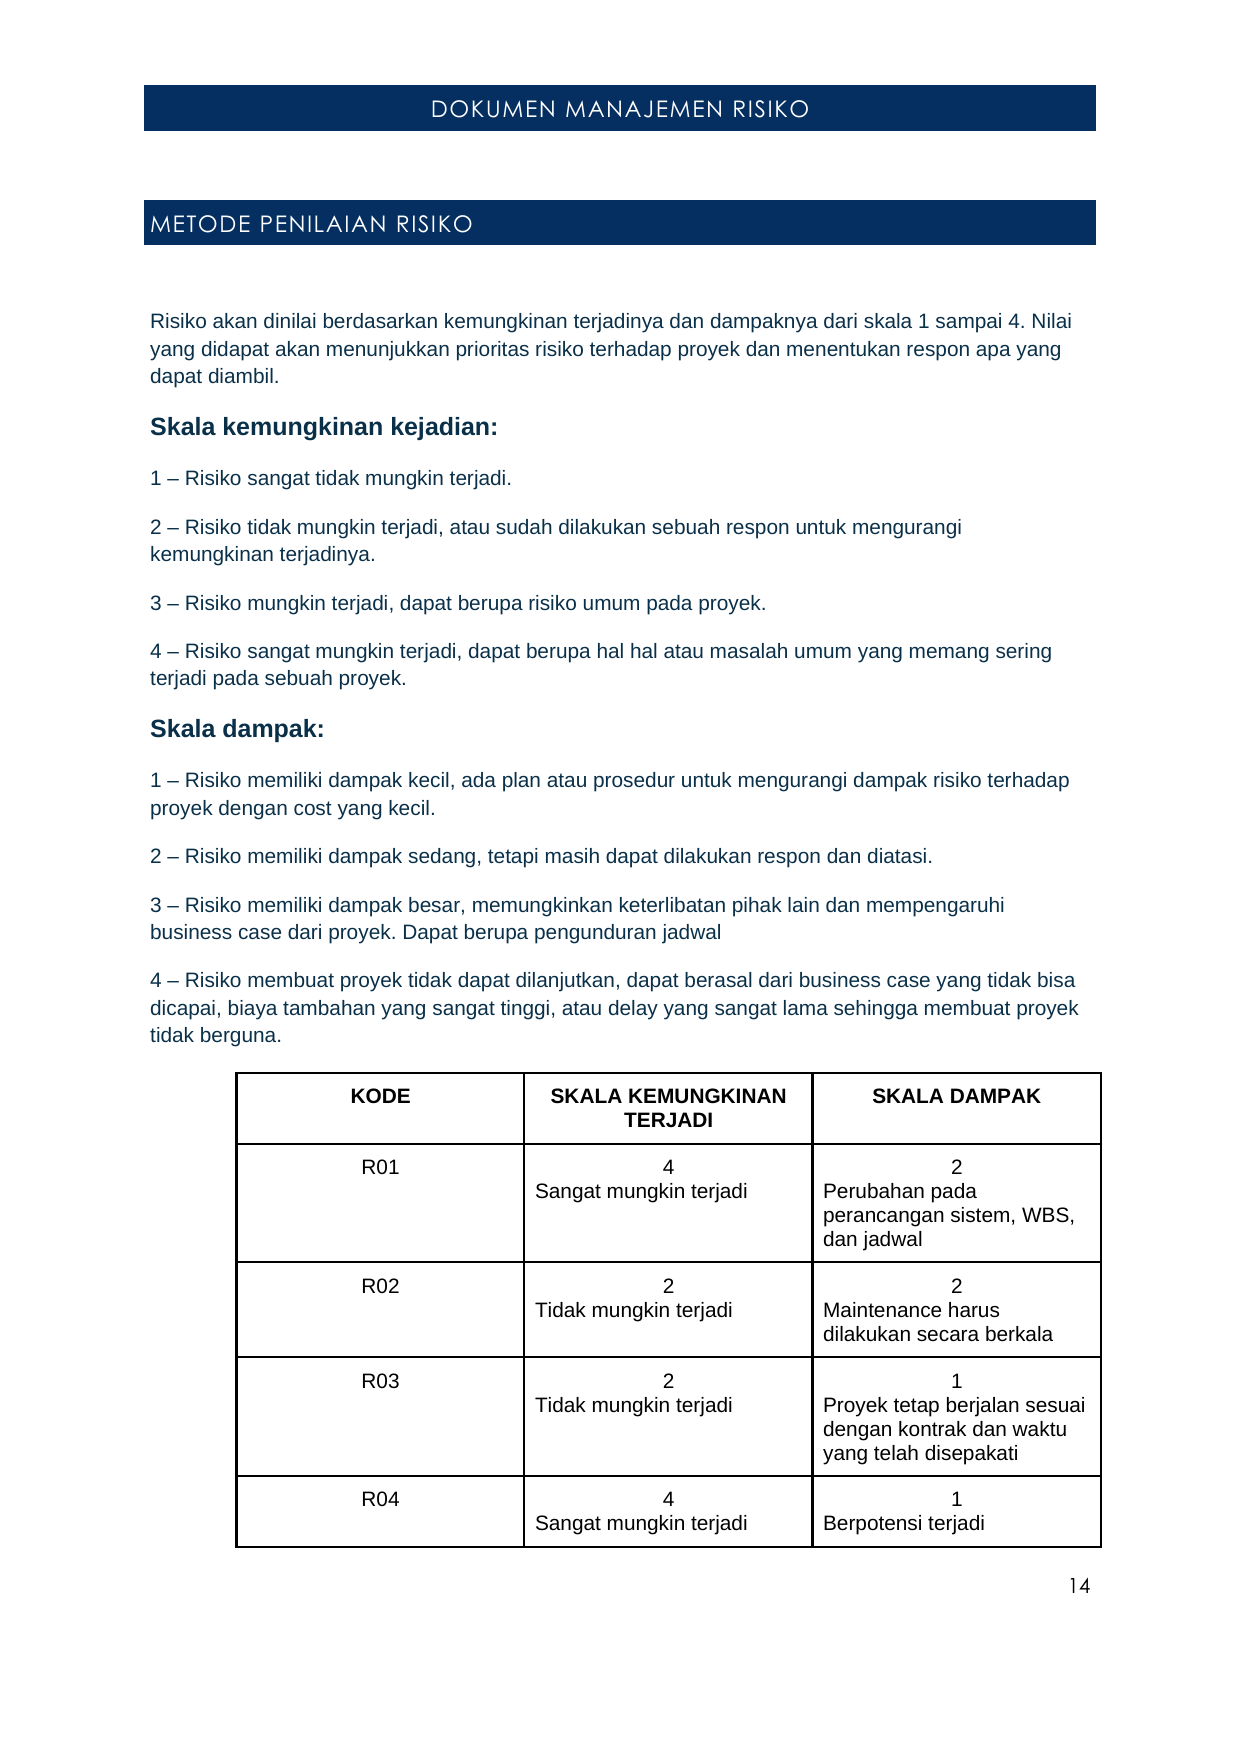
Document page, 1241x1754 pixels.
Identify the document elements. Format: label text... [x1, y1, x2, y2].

table_cell 4 Sangat mungkin terjadi [525, 1145, 811, 1261]
table_cell 1 Proyek tetap berjalan sesuai dengan kontrak dan waktu yang telah disepakati [814, 1358, 1100, 1475]
table_cell R04 [238, 1477, 523, 1546]
table_cell R02 [238, 1263, 523, 1356]
text Skala dampak: [150, 714, 1090, 743]
table_cell 2 Tidak mungkin terjadi [525, 1358, 811, 1475]
text 2 – Risiko tidak mungkin terjadi, atau sudah dilakukan sebuah respon untuk mengurangi kemungkinan terjadinya. [150, 514, 1090, 566]
table_header KODE [238, 1074, 523, 1142]
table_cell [814, 1477, 1100, 1546]
table_cell 2 Perubahan pada perancangan sistem, WBS, dan jadwal [814, 1145, 1100, 1261]
text 1 – Risiko sangat tidak mungkin terjadi. [150, 466, 1090, 490]
table_cell 2 Tidak mungkin terjadi [525, 1263, 811, 1356]
table_cell R01 [238, 1145, 523, 1261]
table_header SKALA KEMUNGKINAN TERJADI [525, 1074, 811, 1142]
subtitle METODE PENILAIAN RISIKO [150, 206, 1090, 239]
table_cell R03 [238, 1358, 523, 1475]
text 4 – Risiko sangat mungkin terjadi, dapat berupa hal hal atau masalah umum yang memang sering terjadi pada sebuah proyek. [150, 639, 1090, 690]
table_header SKALA DAMPAK [814, 1074, 1100, 1142]
text 3 – Risiko memiliki dampak besar, memungkinkan keterlibatan pihak lain dan mempengaruhi business case dari proyek. Dapat berupa pengunduran jadwal [150, 892, 1090, 944]
table_cell 2 Maintenance harus dilakukan secara berkala [814, 1263, 1100, 1356]
text 4 – Risiko membuat proyek tidak dapat dilanjutkan, dapat berasal dari business case yang tidak bisa dicapai, biaya tambahan yang sangat tinggi, atau delay yang sangat lama sehingga membuat proyek tidak berguna. [150, 968, 1090, 1047]
text Risiko akan dinilai berdasarkan kemungkinan terjadinya dan dampaknya dari skala 1 sampai 4. Nilai yang didapat akan menunjukkan prioritas risiko terhadap proyek dan menentukan respon apa yang dapat diambil. [150, 309, 1090, 388]
text 2 – Risiko memiliki dampak sedang, tetapi masih dapat dilakukan respon dan diatasi. [150, 844, 1090, 868]
text 3 – Risiko mungkin terjadi, dapat berupa risiko umum pada proyek. [150, 590, 1090, 614]
text Skala kemungkinan kejadian: [150, 412, 1090, 441]
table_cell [525, 1477, 811, 1546]
text 1 – Risiko memiliki dampak kecil, ada plan atau prosedur untuk mengurangi dampak risiko terhadap proyek dengan cost yang kecil. [150, 768, 1090, 820]
